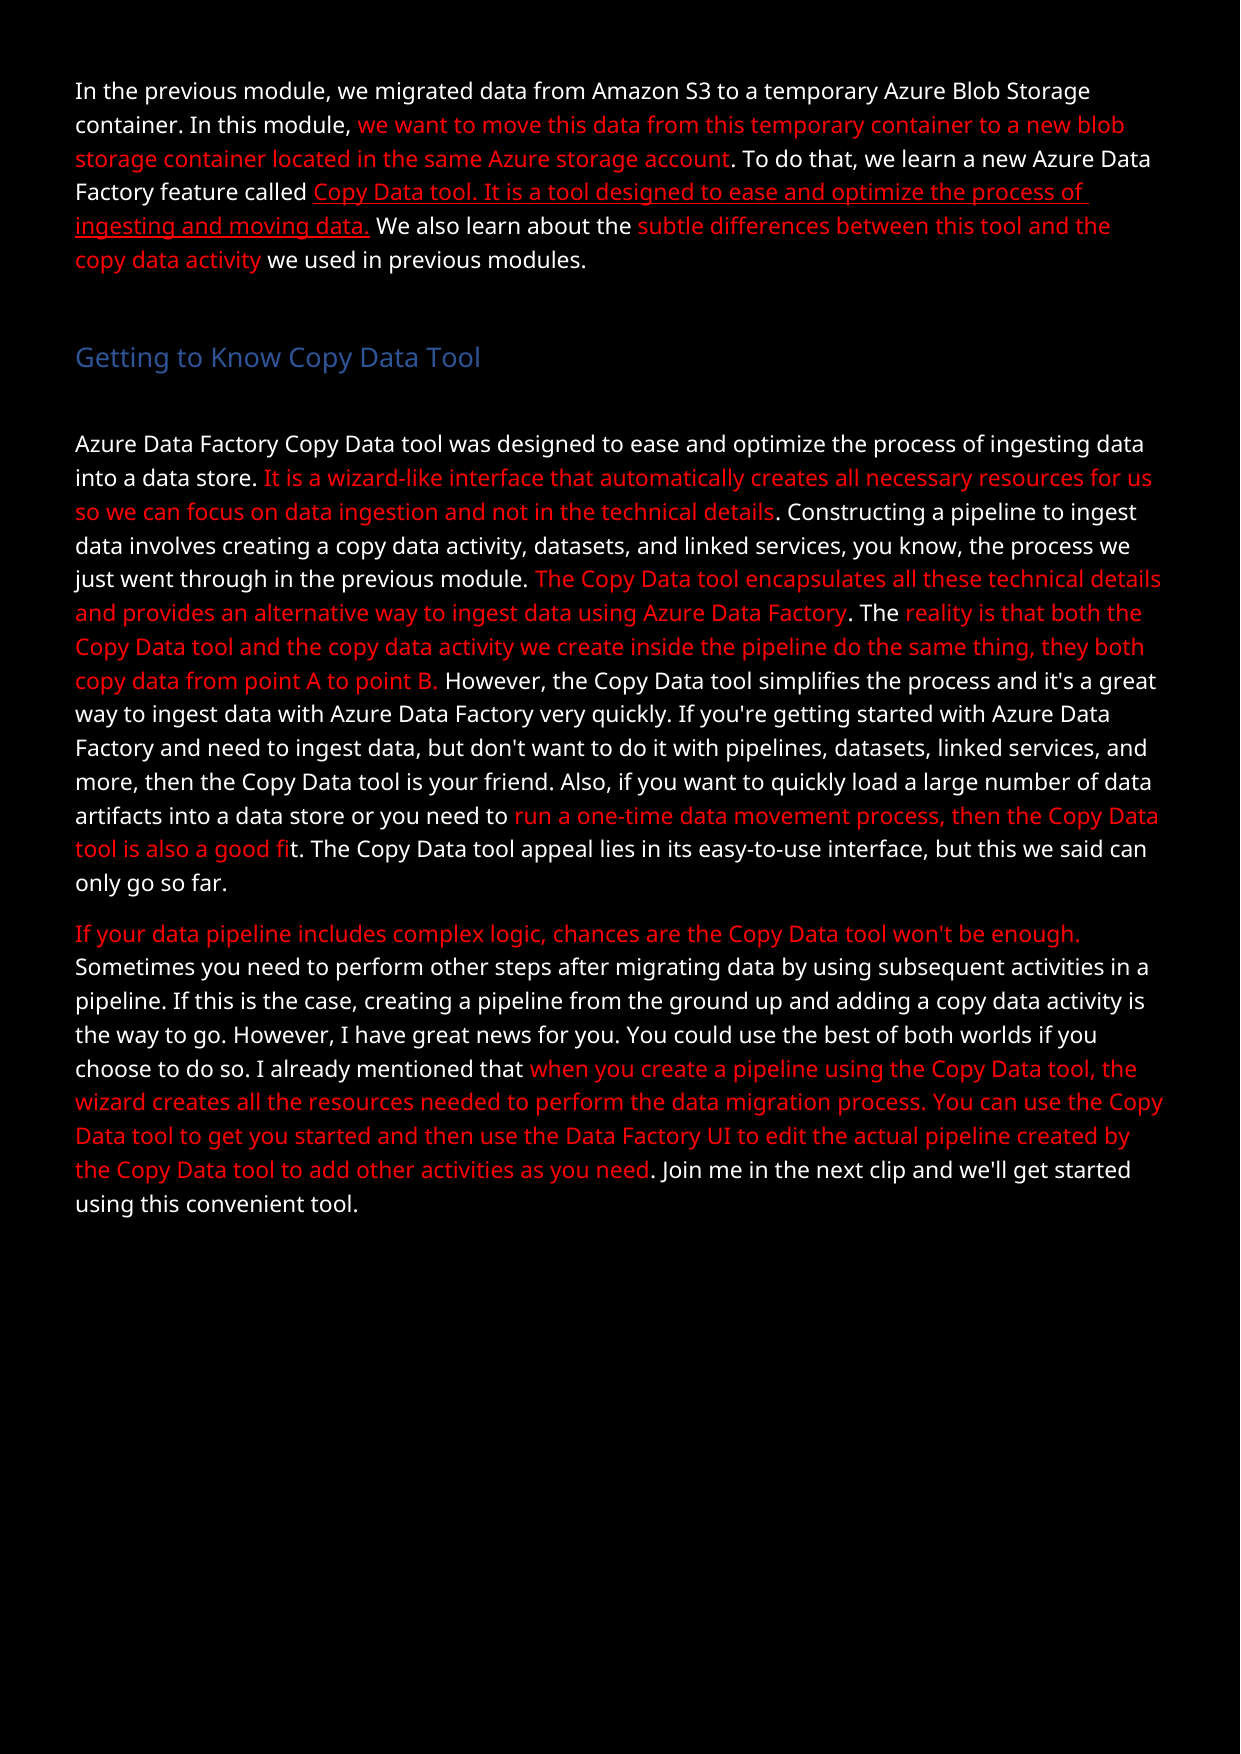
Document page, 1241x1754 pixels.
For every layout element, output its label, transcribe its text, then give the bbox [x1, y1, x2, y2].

text If your data pipeline includes complex logic, chances are the Copy Data tool won't be enough. Sometimes you need to perform other steps after migrating data by using subsequent activities in a pipeline. If this is the case, creating a pipeline from the ground up and adding a copy data activity is the way to go. However, I have great news for you. You could use the best of both worlds if you choose to do so. I already mentioned that when you create a pipeline using the Copy Data tool, the wizard creates all the resources needed to perform the data migration process. You can use the Copy Data tool to get you started and then use the Data Factory UI to edit the actual pipeline created by the Copy Data tool to add other activities as you need. Join me in the next clip and we'll get started using this convenient tool. [75, 917, 1165, 1219]
subtitle Getting to Know Copy Data Tool [75, 338, 1165, 375]
text Azure Data Factory Copy Data tool was designed to ease and optimize the process of ingesting data into a data store. It is a wizard-like interface that automatically creates all necessary resources for us so we can focus on data ingestion and not in the technical details. Constructing a pipeline to ingest data involves creating a copy data activity, datasets, and linked services, you know, the process we just went through in the previous module. The Copy Data tool encapsulates all these technical details and provides an alternative way to ingest data using Azure Data Factory. The reality is that both the Copy Data tool and the copy data activity we create inside the pipeline do the same thing, they both copy data from point A to point B. However, the Copy Data tool simplifies the process and it's a great way to ingest data with Azure Data Factory very quickly. If you're getting started with Azure Data Factory and need to ingest data, but don't want to do it with pipelines, datasets, linked services, and more, then the Copy Data tool is your friend. Also, if you want to quickly load a large number of data artifacts into a data store or you need to run a one-time data movement process, then the Copy Data tool is also a good fit. The Copy Data tool appeal lies in its easy-to-use interface, but this we said can only go so far. [75, 428, 1165, 898]
text In the previous module, we migrated data from Amazon S3 to a temporary Azure Blob Storage container. In this module, we want to move this data from this temporary container to a new blob storage container located in the same Azure storage account. To do that, we learn a new Azure Data Factory feature called Copy Data tool. It is a tool designed to ease and optimize the process of ingesting and moving data. We also learn about the subtle differences between this tool and the copy data activity we used in previous modules. [75, 75, 1165, 275]
